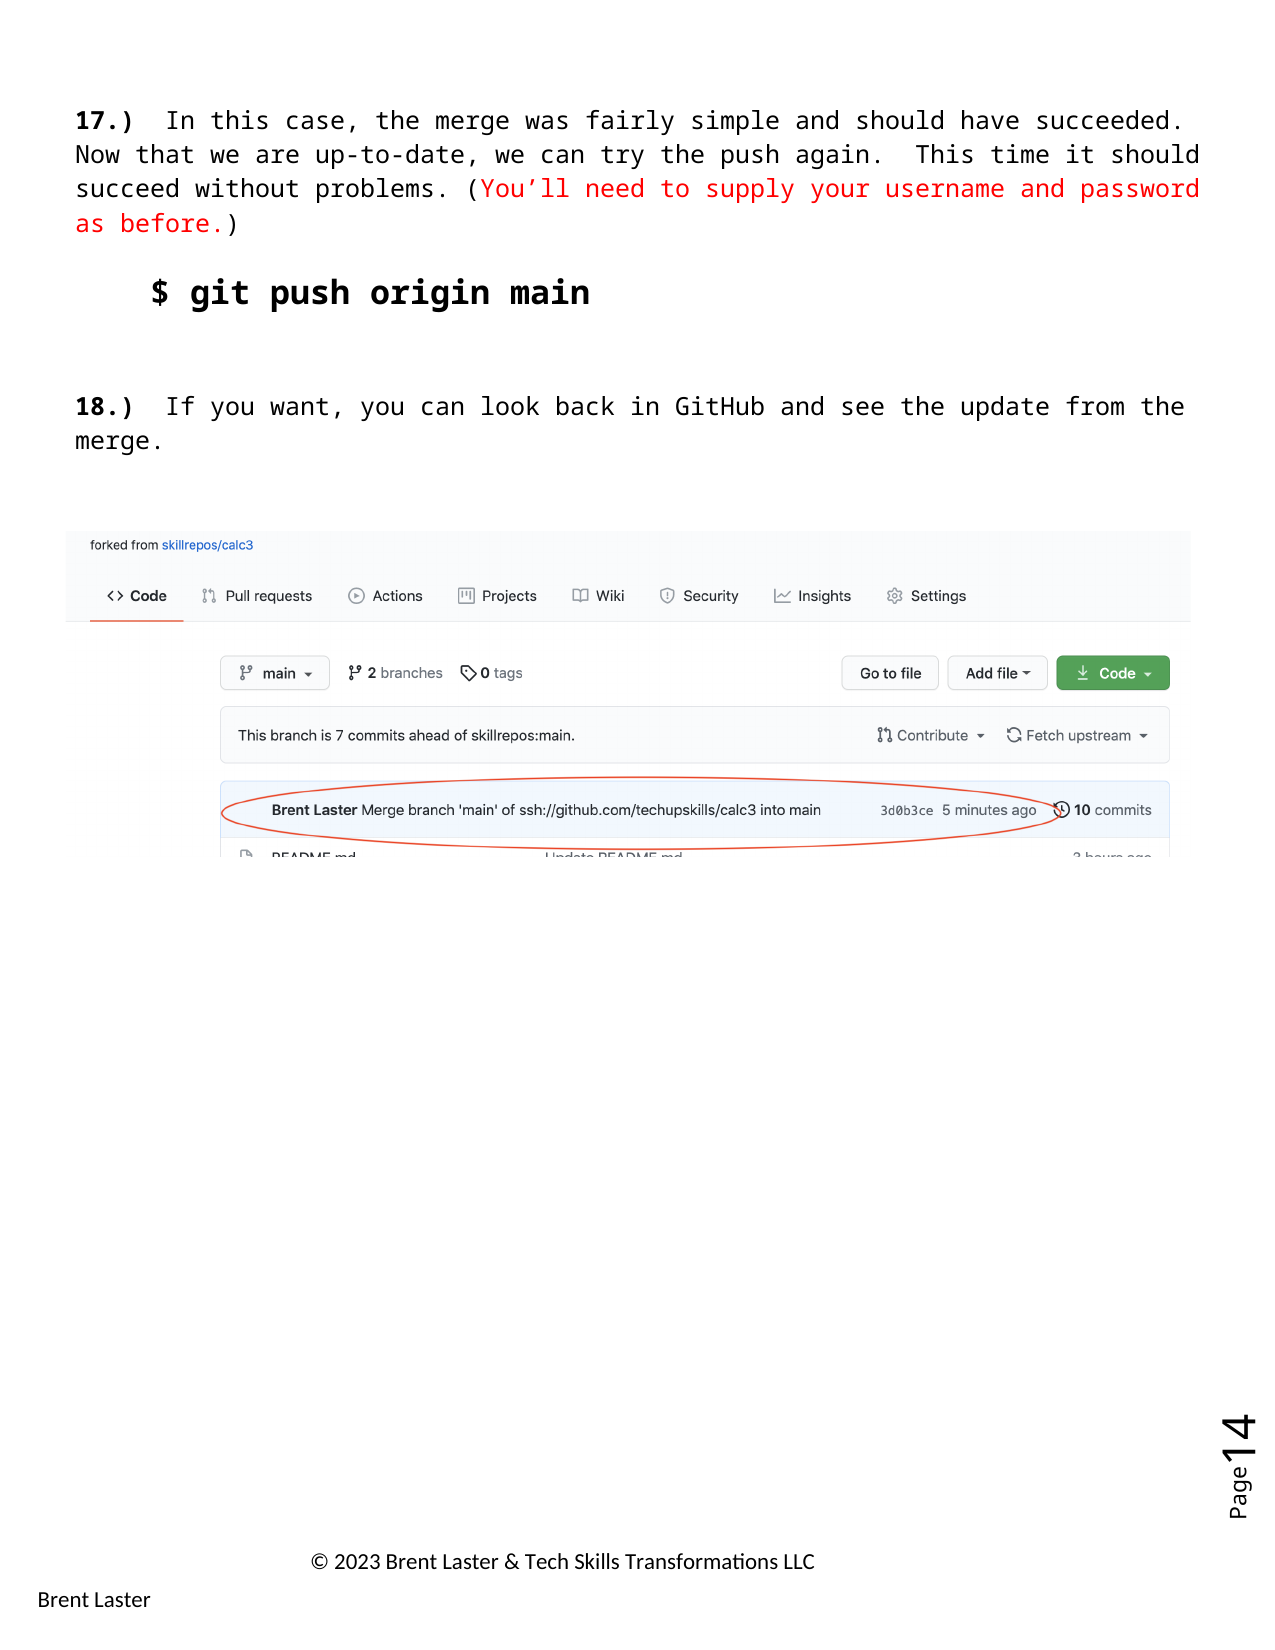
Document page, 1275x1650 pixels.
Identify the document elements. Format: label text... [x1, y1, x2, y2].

picture [65, 531, 1191, 857]
text $ git push origin main [150, 268, 1200, 314]
subtitle 18.) If you want, you can look back in GitHub and see the update from the merge. [75, 388, 1200, 457]
subtitle 17.) In this case, the merge was fairly simple and should have succeeded. Now that we are up-to-date, we can try the push again. This time it should succeed without problems. (You’ll need to supply your username and password as before.) [75, 103, 1200, 239]
